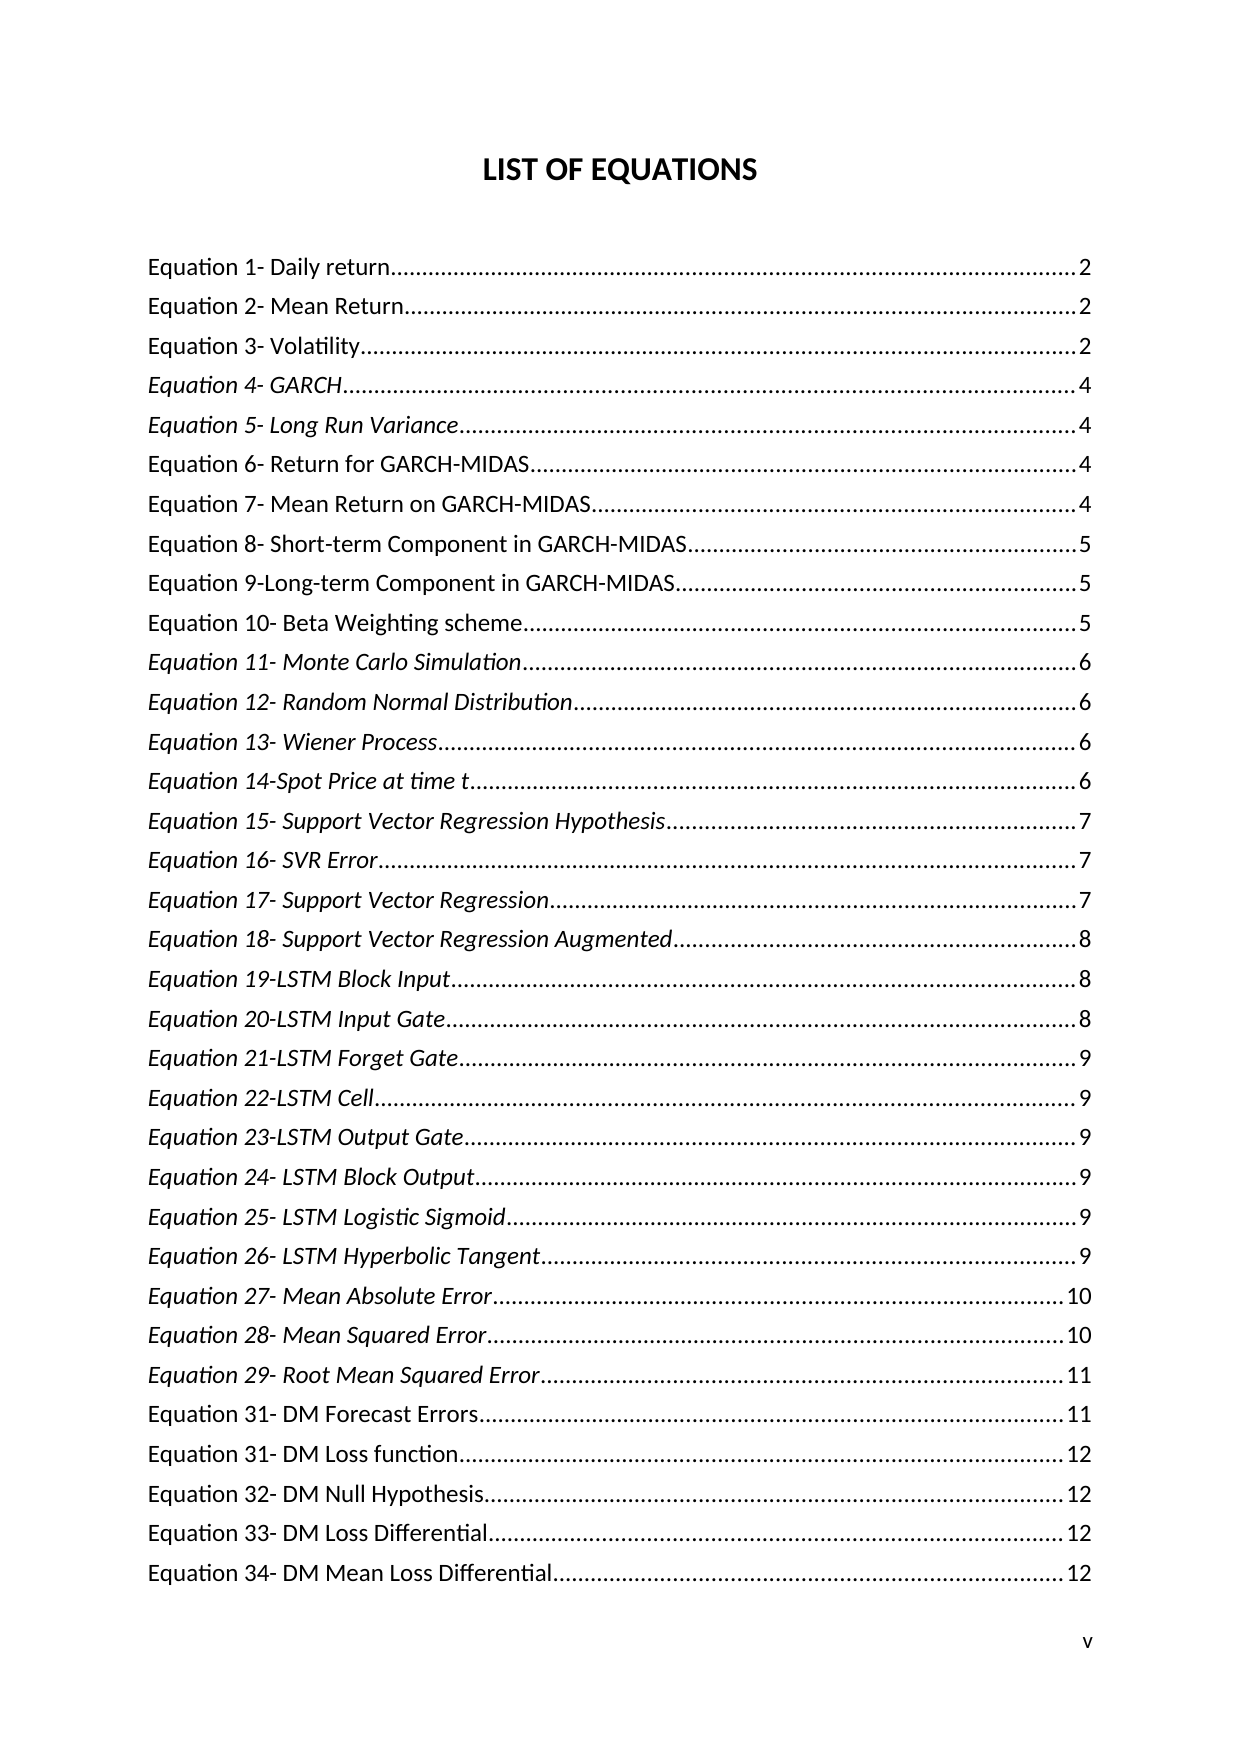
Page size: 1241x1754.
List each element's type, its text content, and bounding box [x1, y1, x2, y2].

text Equation 2- Mean Return 2 [148, 290, 1092, 321]
text Equation 19-LSTM Block Input 8 [148, 963, 1092, 994]
text Equation 32- DM Null Hypothesis 12 [148, 1478, 1092, 1508]
text Equation 28- Mean Squared Error 10 [148, 1319, 1092, 1350]
text Equation 33- DM Loss Differential 12 [148, 1517, 1092, 1548]
text Equation 13- Wiener Process 6 [148, 726, 1092, 756]
text Equation 27- Mean Absolute Error 10 [148, 1280, 1092, 1310]
text LIST OF Equations [148, 148, 1092, 188]
text Equation 31- DM Loss function 12 [148, 1438, 1092, 1469]
text Equation 7- Mean Return on GARCH-MIDAS 4 [148, 488, 1092, 519]
text Equation 3- Volatility 2 [148, 330, 1092, 360]
text Equation 22-LSTM Cell 9 [148, 1082, 1092, 1112]
text Equation 23-LSTM Output Gate 9 [148, 1121, 1092, 1152]
text Equation 21-LSTM Forget Gate 9 [148, 1042, 1092, 1073]
text Equation 20-LSTM Input Gate 8 [148, 1003, 1092, 1033]
text Equation 4- GARCH 4 [148, 369, 1092, 400]
text Equation 31- DM Forecast Errors 11 [148, 1398, 1092, 1429]
text Equation 14-Spot Price at time t 6 [148, 765, 1092, 796]
text Equation 9-Long-term Component in GARCH-MIDAS 5 [148, 567, 1092, 598]
text Equation 18- Support Vector Regression Augmented 8 [148, 923, 1092, 954]
text Equation 15- Support Vector Regression Hypothesis 7 [148, 805, 1092, 835]
text Equation 26- LSTM Hyperbolic Tangent 9 [148, 1240, 1092, 1271]
text Equation 16- SVR Error 7 [148, 844, 1092, 875]
text Equation 6- Return for GARCH-MIDAS 4 [148, 448, 1092, 479]
text Equation 5- Long Run Variance 4 [148, 409, 1092, 439]
text Equation 34- DM Mean Loss Differential 12 [148, 1557, 1092, 1587]
text Equation 24- LSTM Block Output 9 [148, 1161, 1092, 1192]
text Equation 11- Monte Carlo Simulation 6 [148, 646, 1092, 677]
text Equation 8- Short-term Component in GARCH-MIDAS 5 [148, 528, 1092, 558]
text Equation 29- Root Mean Squared Error 11 [148, 1359, 1092, 1389]
text Equation 1- Daily return 2 [148, 251, 1092, 281]
text Equation 25- LSTM Logistic Sigmoid 9 [148, 1201, 1092, 1231]
text Equation 12- Random Normal Distribution 6 [148, 686, 1092, 717]
text Equation 10- Beta Weighting scheme 5 [148, 607, 1092, 637]
text Equation 17- Support Vector Regression 7 [148, 884, 1092, 914]
